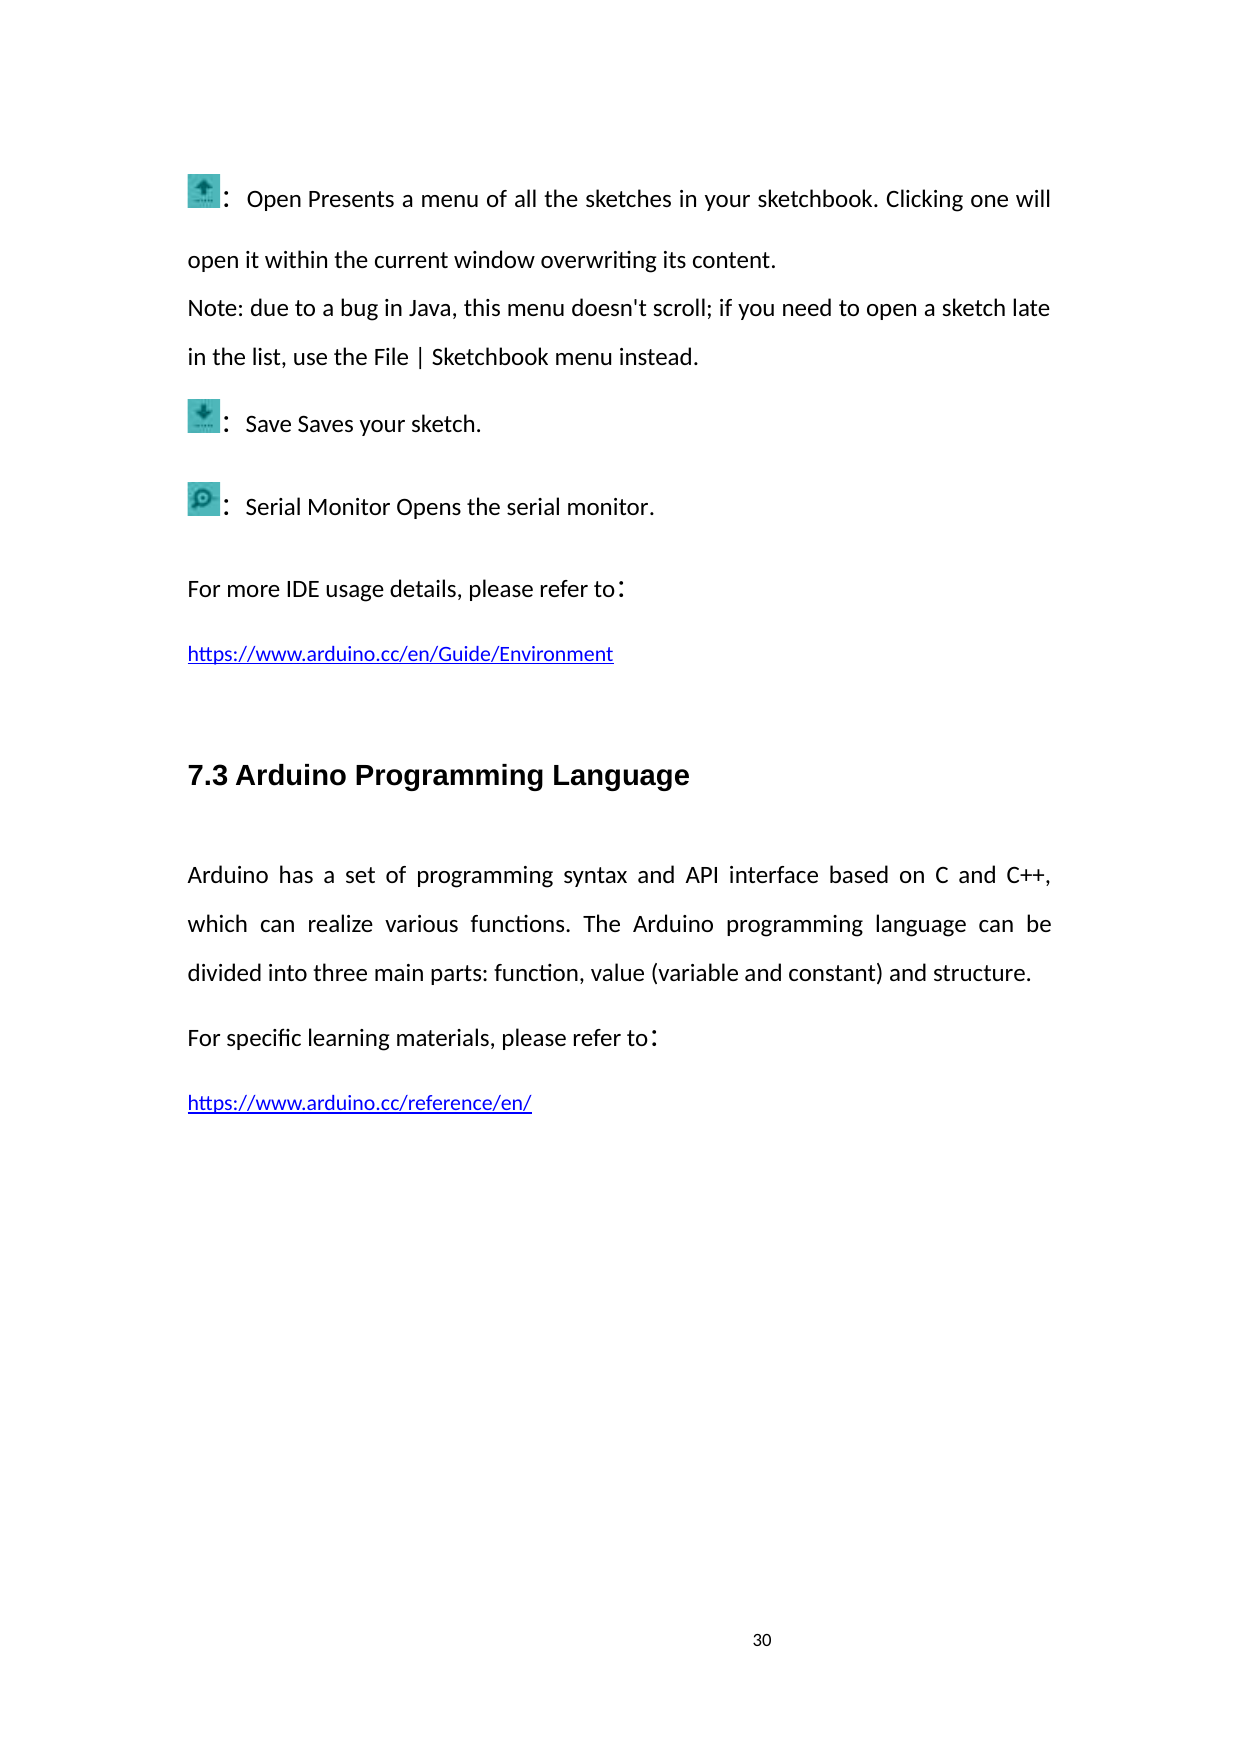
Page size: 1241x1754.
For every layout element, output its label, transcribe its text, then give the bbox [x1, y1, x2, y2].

picture [187, 174, 221, 208]
text ：Serial Monitor Opens the serial monitor. [187, 471, 1053, 536]
text For more IDE usage details, please refer to： [187, 554, 1053, 619]
subtitle 7.3 Arduino Programming Language [187, 742, 1053, 807]
text Arduino has a set of programming syntax and API interface based on C and C++, which can realize various functions. The Arduino programming language can be divided into three main parts: function, value (variable and constant) and structure. [187, 858, 1053, 988]
text ：Open Presents a menu of all the sketches in your sketchbook. Clicking one will open it within the current window overwriting its content. [187, 162, 1053, 276]
text https://www.arduino.cc/en/Guide/Environment [187, 637, 1053, 669]
picture [187, 482, 221, 516]
text Note: due to a bug in Java, this menu doesn't scroll; if you need to open a sketch late in the list, use the File | Sketchbook menu instead. [187, 291, 1053, 372]
text For specific learning materials, please refer to： [187, 1003, 1053, 1068]
text https://www.arduino.cc/reference/en/ [187, 1087, 1053, 1119]
text ：Save Saves your sketch. [187, 387, 1053, 452]
picture [187, 399, 221, 433]
